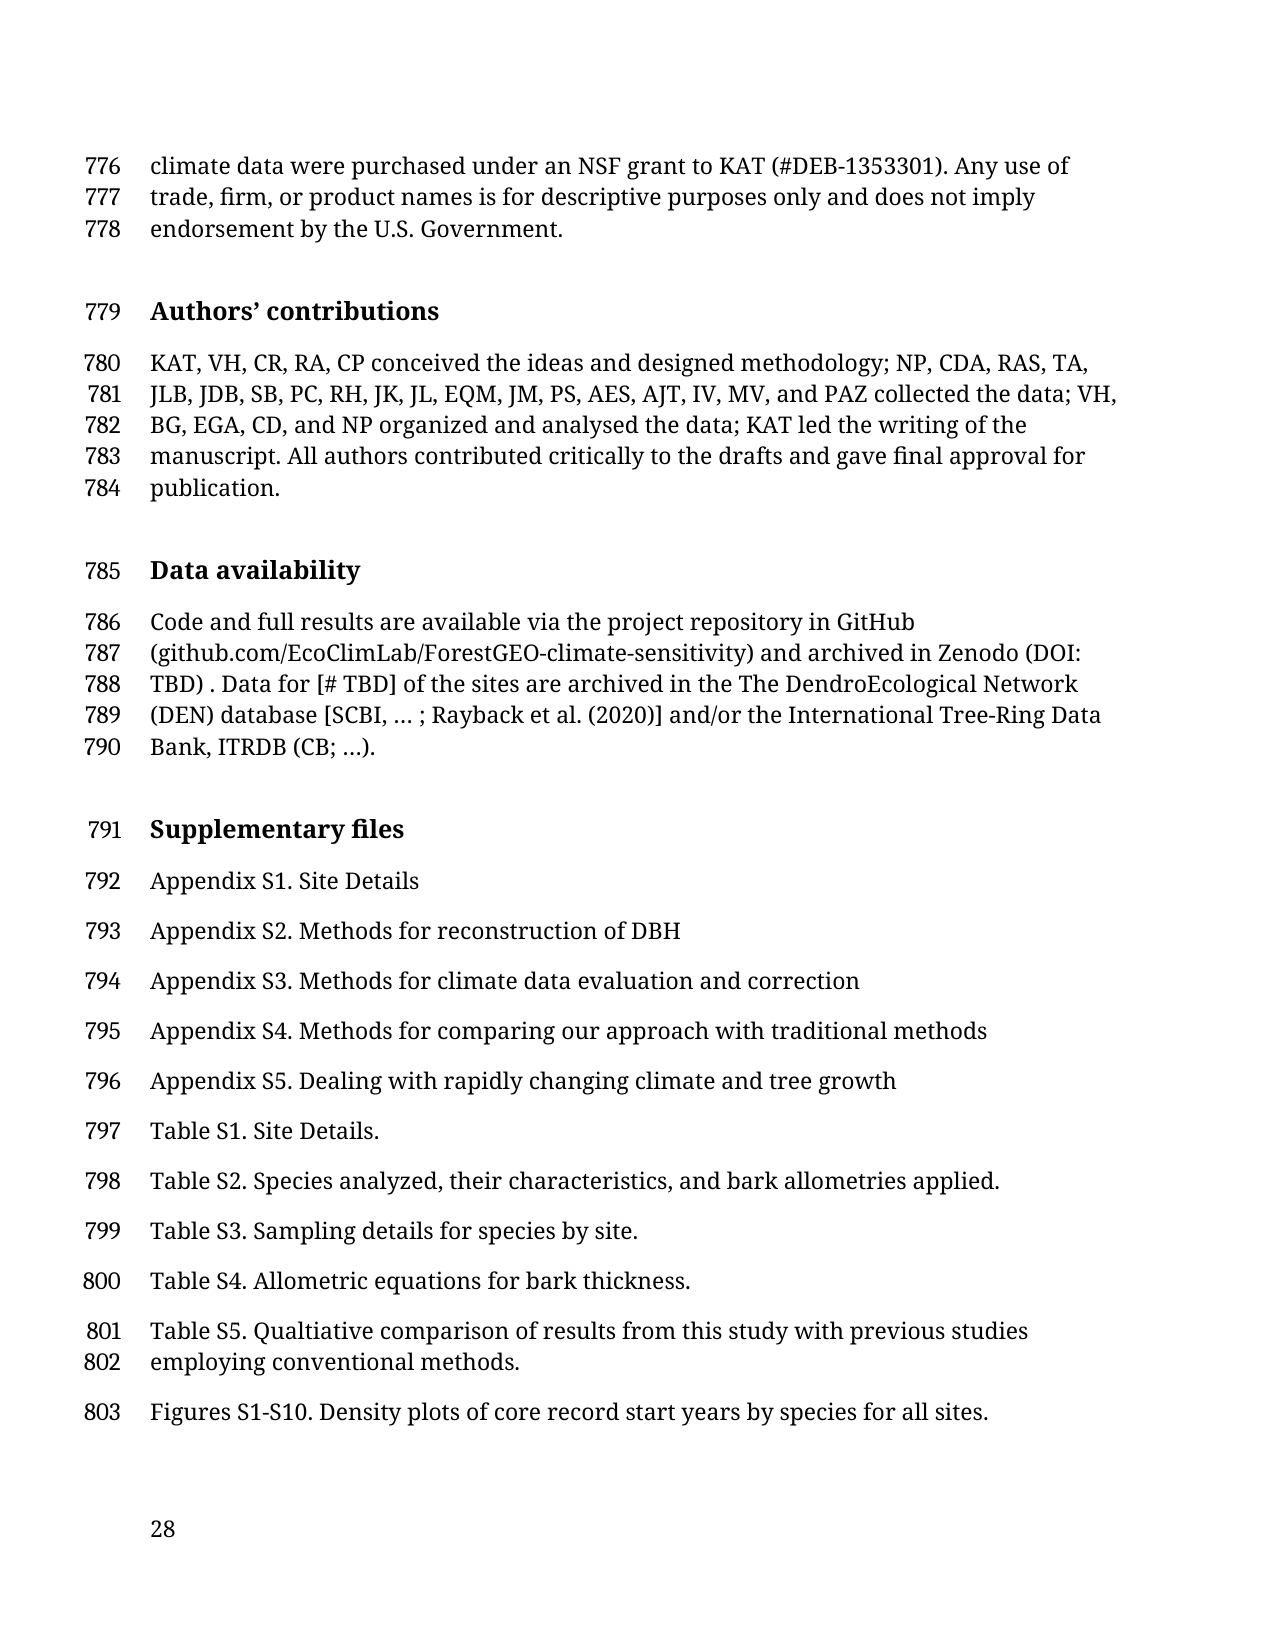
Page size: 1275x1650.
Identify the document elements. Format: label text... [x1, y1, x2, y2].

subtitle Data availability [150, 553, 1125, 587]
text Code and full results are available via the project repository in GitHub (github.com/EcoClimLab/ForestGEO-climate-sensitivity) and archived in Zenodo (DOI: TBD) . Data for [# TBD] of the sites are archived in the The DendroEcological Network (DEN) database [SCBI, … ; Rayback et al. (2020)] and/or the International Tree-Ring Data Bank, ITRDB (CB; …). [150, 606, 1125, 762]
text Table S3. Sampling details for species by site. [150, 1215, 1125, 1246]
text Appendix S2. Methods for reconstruction of DBH [150, 915, 1125, 946]
text KAT, VH, CR, RA, CP conceived the ideas and designed methodology; NP, CDA, RAS, TA, JLB, JDB, SB, PC, RH, JK, JL, EQM, JM, PS, AES, AJT, IV, MV, and PAZ collected the data; VH, BG, EGA, CD, and NP organized and analysed the data; KAT led the writing of the manuscript. All authors contributed critically to the drafts and gave final approval for publication. [150, 347, 1125, 503]
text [150, 150, 1125, 244]
text Appendix S1. Site Details [150, 865, 1125, 896]
text Table S5. Qualtiative comparison of results from this study with previous studies employing conventional methods. [150, 1315, 1125, 1377]
text Table S1. Site Details. [150, 1115, 1125, 1146]
text Appendix S3. Methods for climate data evaluation and correction [150, 965, 1125, 996]
text Appendix S5. Dealing with rapidly changing climate and tree growth [150, 1065, 1125, 1096]
text Figures S1-S10. Density plots of core record start years by species for all sites. [150, 1396, 1125, 1427]
subtitle Authors’ contributions [150, 294, 1125, 328]
subtitle Supplementary files [150, 812, 1125, 846]
text Appendix S4. Methods for comparing our approach with traditional methods [150, 1015, 1125, 1046]
text Table S4. Allometric equations for bark thickness. [150, 1265, 1125, 1296]
text Table S2. Species analyzed, their characteristics, and bark allometries applied. [150, 1165, 1125, 1196]
